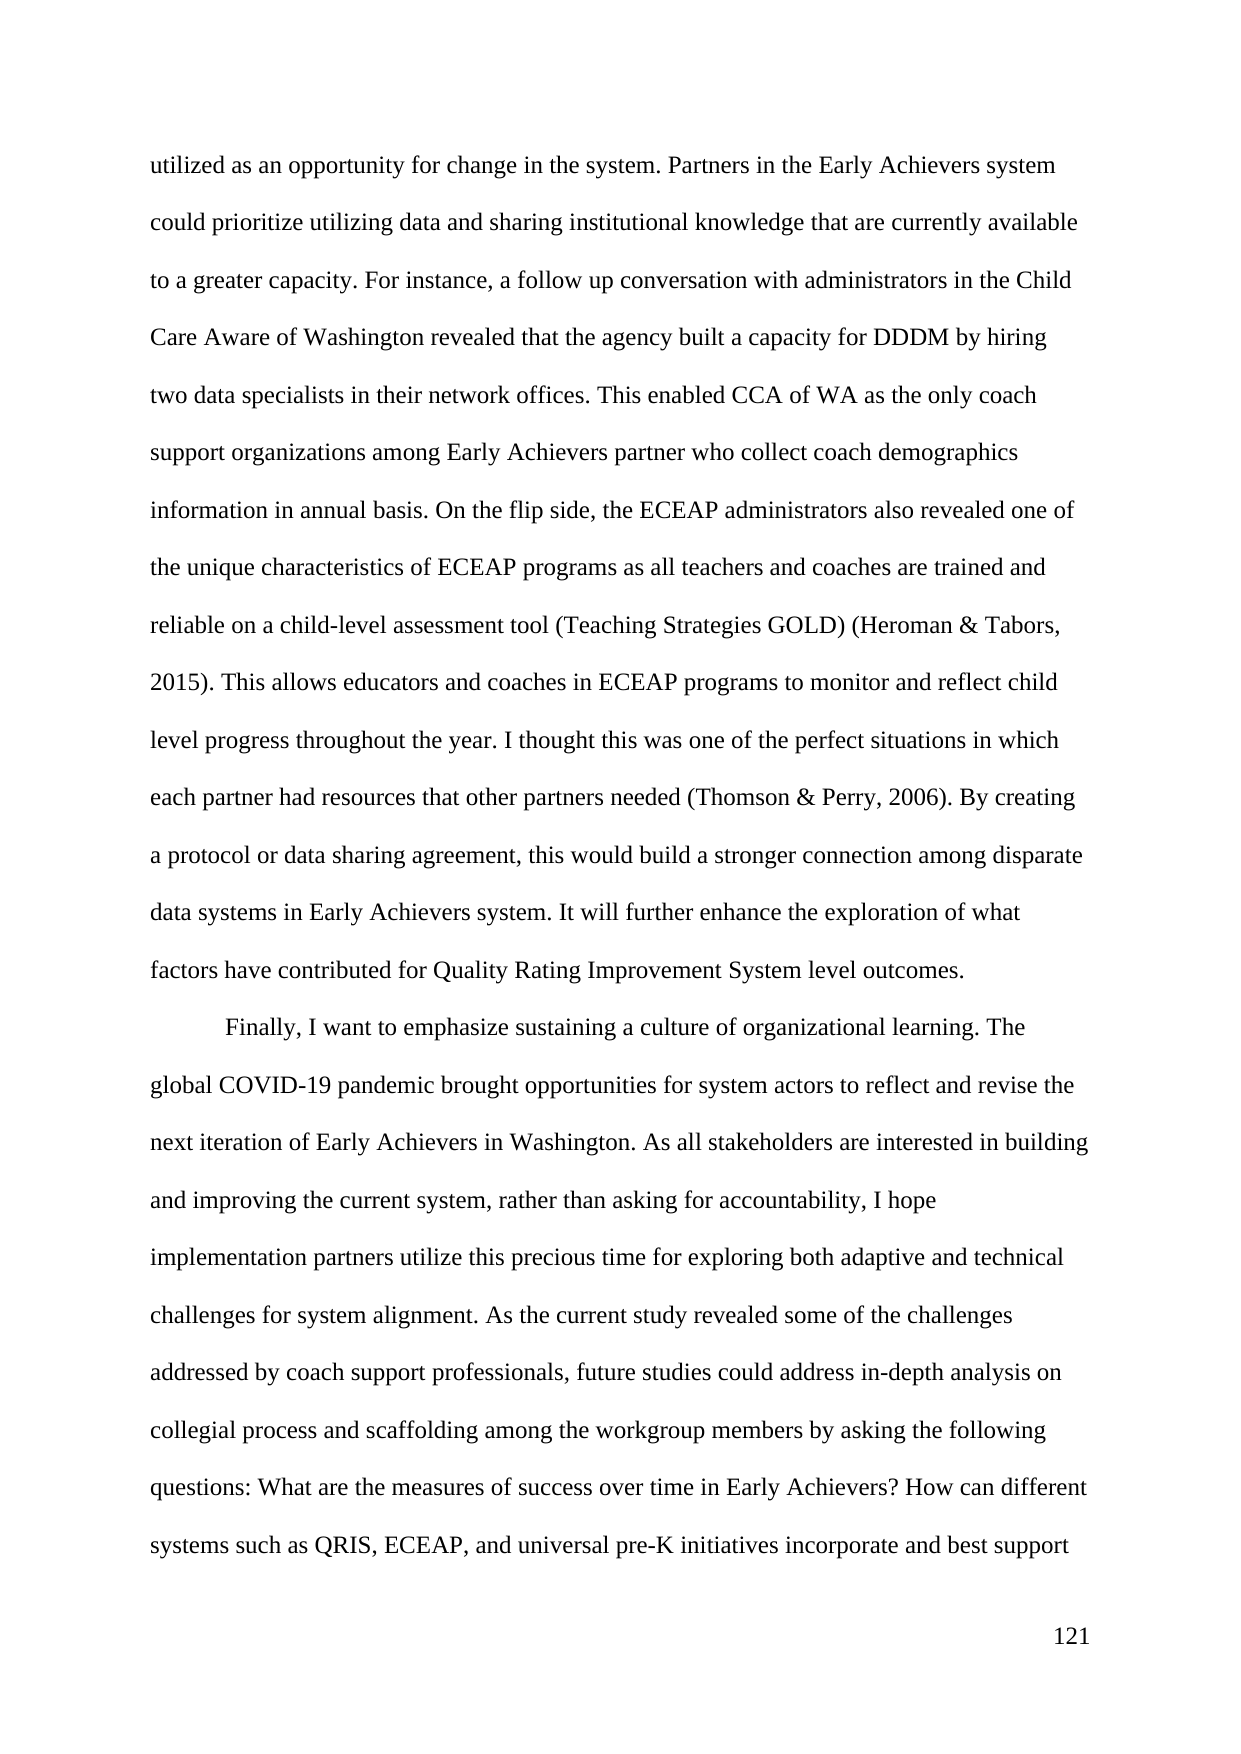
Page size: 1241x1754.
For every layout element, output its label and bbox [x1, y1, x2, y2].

text [150, 150, 1090, 984]
text [150, 1012, 1090, 1559]
